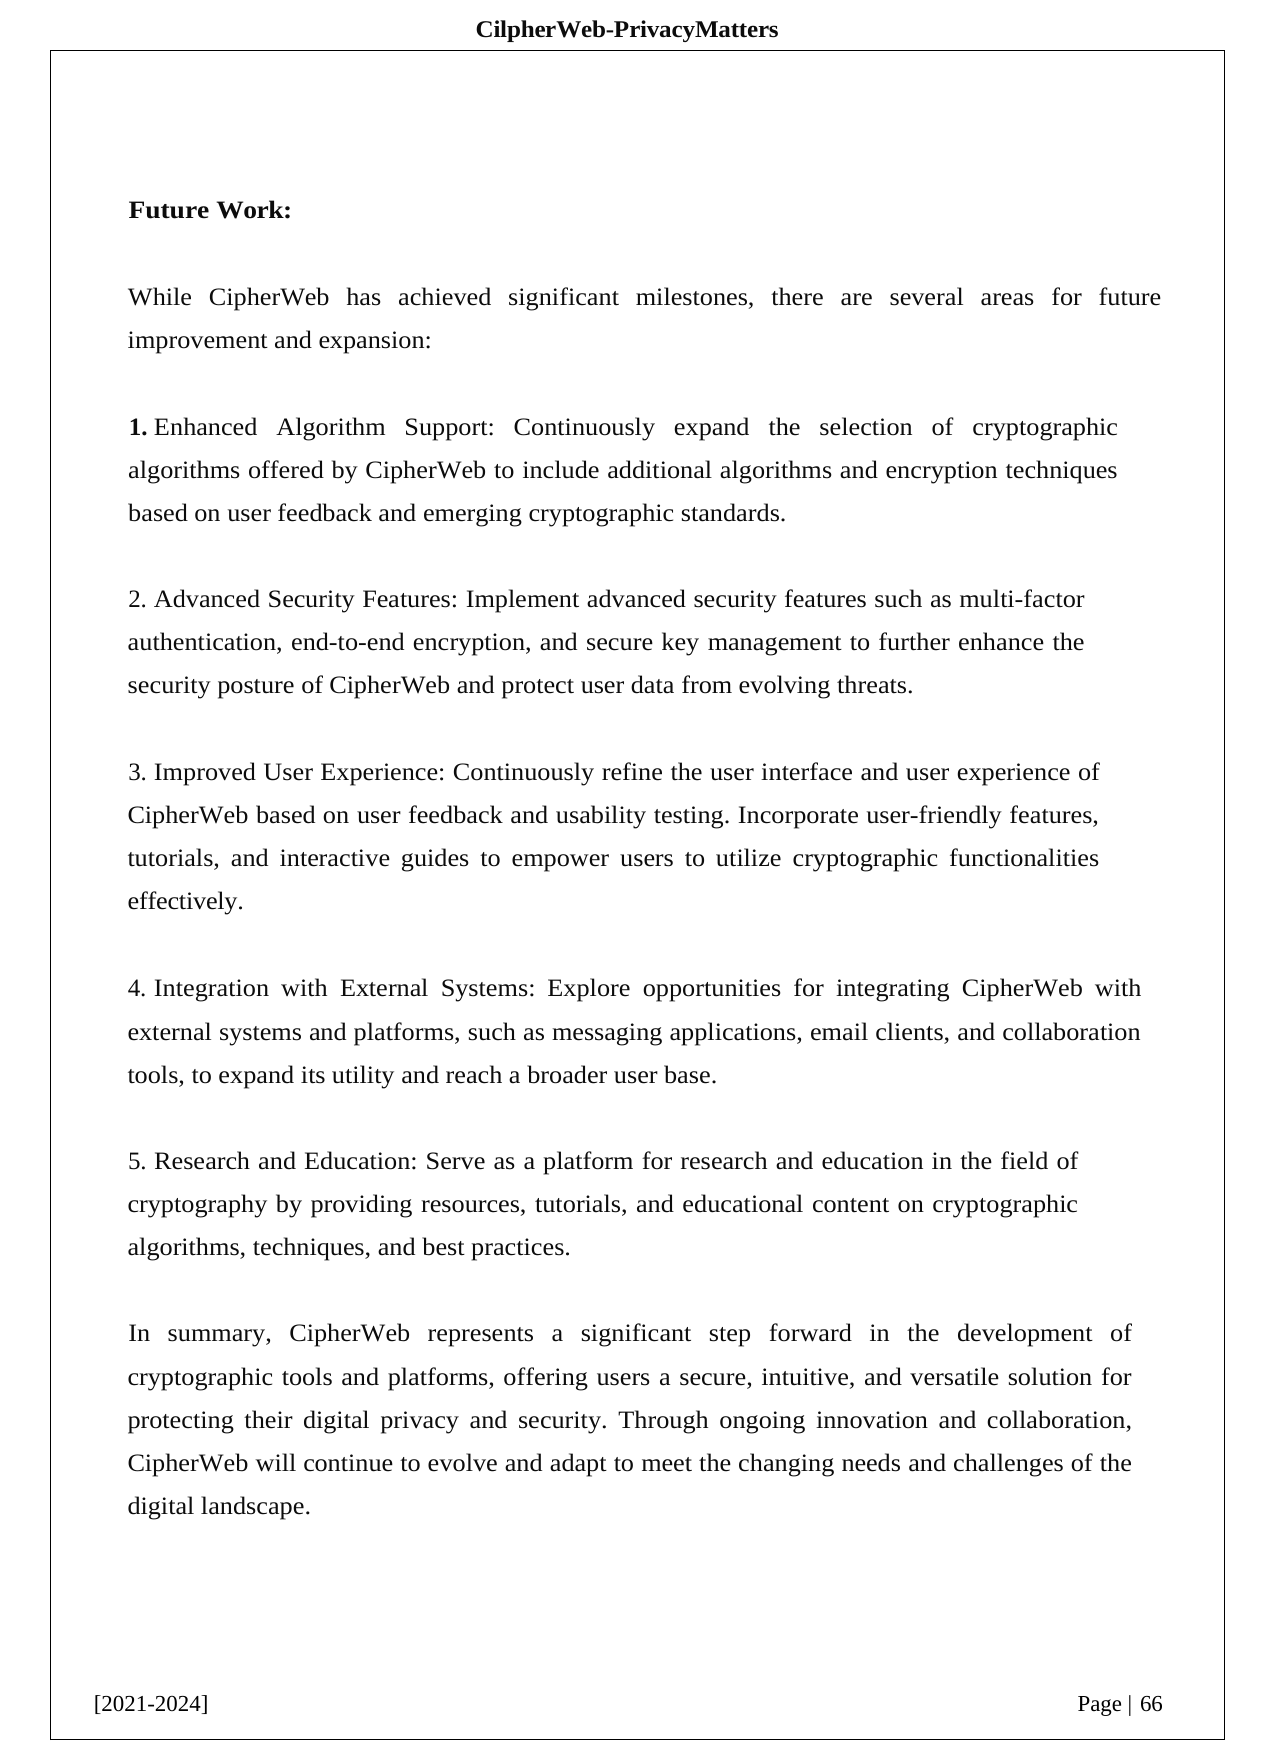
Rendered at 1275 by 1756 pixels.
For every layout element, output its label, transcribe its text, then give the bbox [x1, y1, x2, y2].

list Advanced Security Features: Implement advanced security features such as multi-factor authentication, end-to-end encryption, and secure key management to further enhance the security posture of CipherWeb and protect user data from evolving threats. [127, 584, 1086, 699]
list Enhanced Algorithm Support: Continuously expand the selection of cryptographic algorithms offered by CipherWeb to include additional algorithms and encryption techniques based on user feedback and emerging cryptographic standards. [128, 412, 1119, 527]
text Future Work: [128, 195, 1162, 224]
list Improved User Experience: Continuously refine the user interface and user experience of CipherWeb based on user feedback and usability testing. Incorporate user-friendly features, tutorials, and interactive guides to empower users to utilize cryptographic functionalities effectively. [127, 757, 1101, 915]
list Integration with External Systems: Explore opportunities for integrating CipherWeb with external systems and platforms, such as messaging applications, email clients, and collaboration tools, to expand its utility and reach a broader user base. [127, 973, 1143, 1088]
list Research and Education: Serve as a platform for research and education in the field of cryptography by providing resources, tutorials, and educational content on cryptographic algorithms, techniques, and best practices. [127, 1146, 1079, 1261]
text While CipherWeb has achieved significant milestones, there are several areas for future improvement and expansion: [127, 282, 1162, 354]
text In summary, CipherWeb represents a significant step forward in the development of cryptographic tools and platforms, offering users a secure, intuitive, and versatile solution for protecting their digital privacy and security. Through ongoing innovation and collaboration, CipherWeb will continue to evolve and adapt to meet the changing needs and challenges of the digital landscape. [127, 1318, 1133, 1520]
